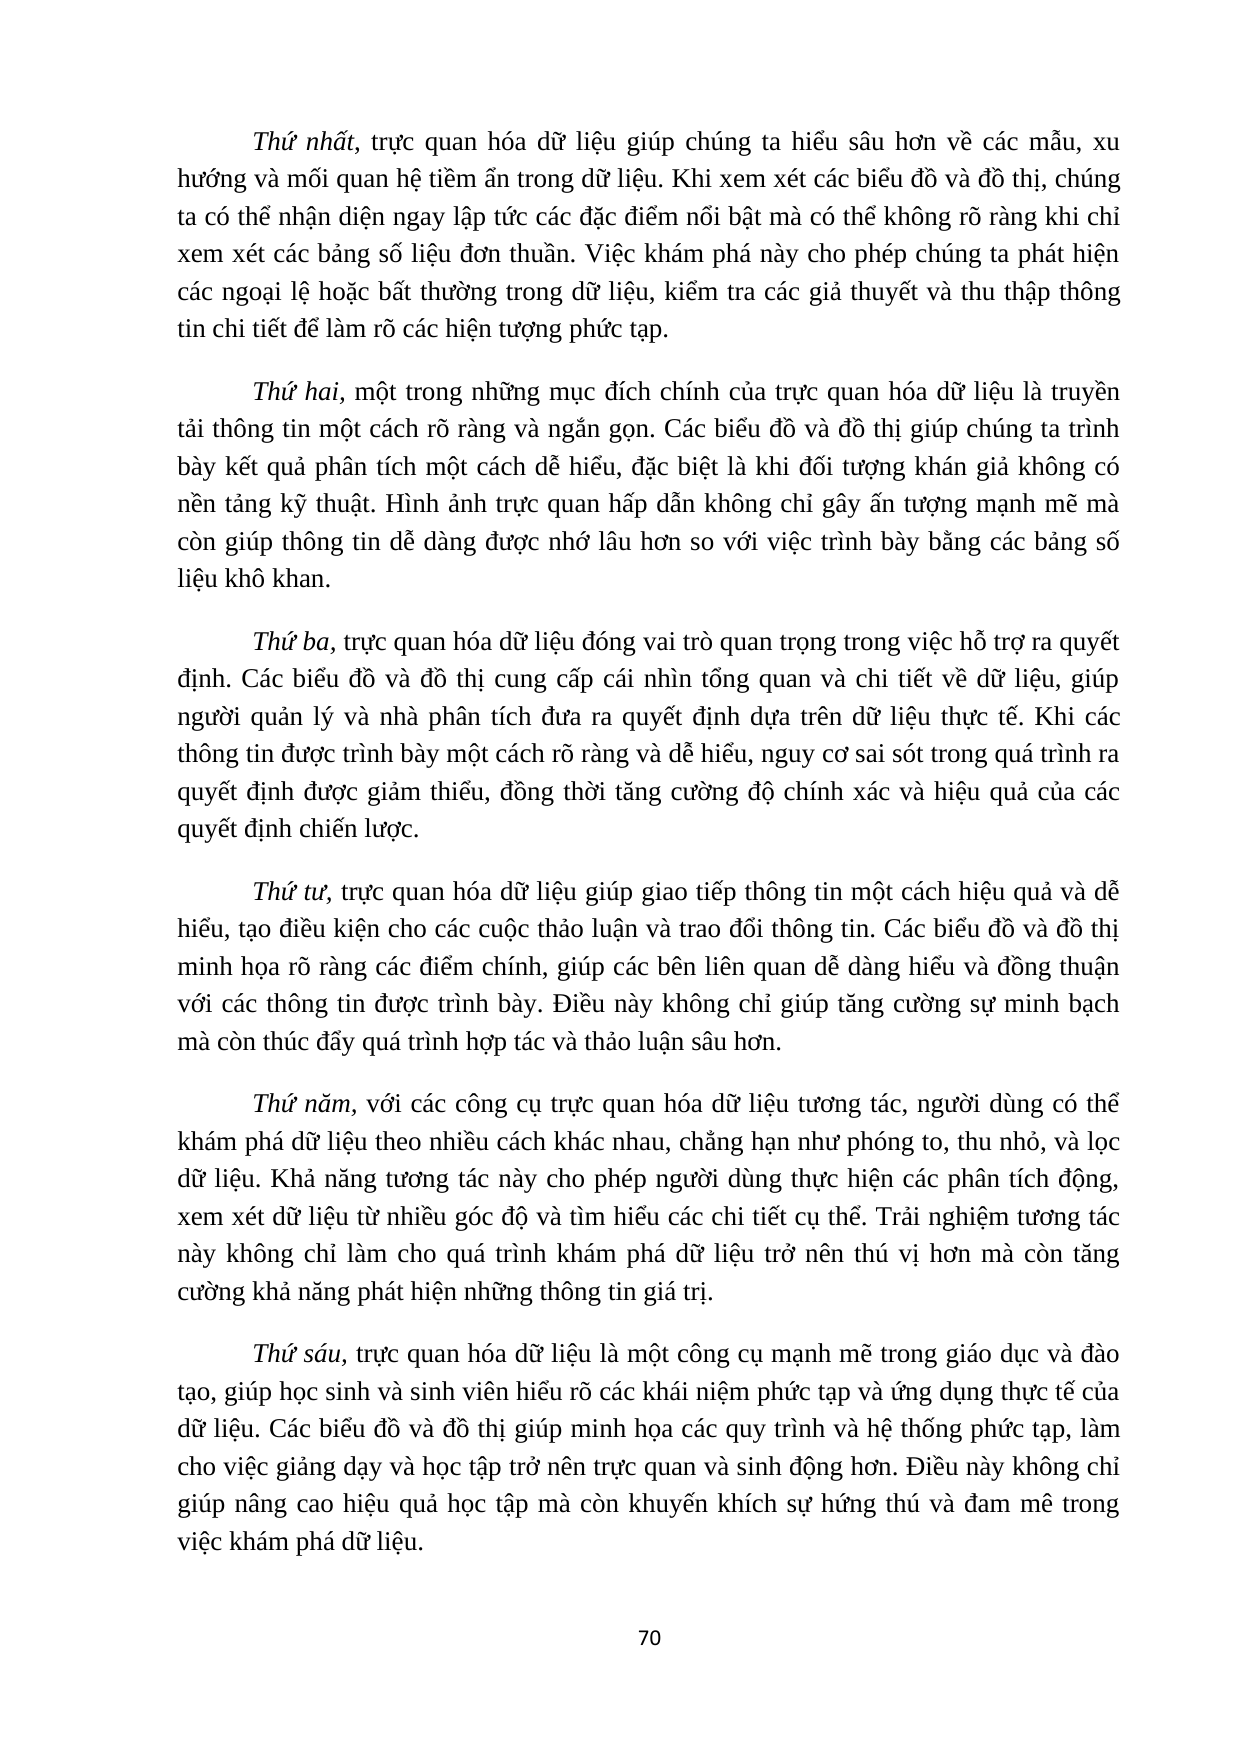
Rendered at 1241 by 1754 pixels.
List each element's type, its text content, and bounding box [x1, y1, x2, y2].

text Thứ ba, trực quan hóa dữ liệu đóng vai trò quan trọng trong việc hỗ trợ ra quyết định. Các biểu đồ và đồ thị cung cấp cái nhìn tổng quan và chi tiết về dữ liệu, giúp người quản lý và nhà phân tích đưa ra quyết định dựa trên dữ liệu thực tế. Khi các thông tin được trình bày một cách rõ ràng và dễ hiểu, nguy cơ sai sót trong quá trình ra quyết định được giảm thiểu, đồng thời tăng cường độ chính xác và hiệu quả của các quyết định chiến lược. [177, 618, 1122, 843]
text Thứ tư, trực quan hóa dữ liệu giúp giao tiếp thông tin một cách hiệu quả và dễ hiểu, tạo điều kiện cho các cuộc thảo luận và trao đổi thông tin. Các biểu đồ và đồ thị minh họa rõ ràng các điểm chính, giúp các bên liên quan dễ dàng hiểu và đồng thuận với các thông tin được trình bày. Điều này không chỉ giúp tăng cường sự minh bạch mà còn thúc đẩy quá trình hợp tác và thảo luận sâu hơn. [177, 868, 1122, 1056]
text Thứ sáu, trực quan hóa dữ liệu là một công cụ mạnh mẽ trong giáo dục và đào tạo, giúp học sinh và sinh viên hiểu rõ các khái niệm phức tạp và ứng dụng thực tế của dữ liệu. Các biểu đồ và đồ thị giúp minh họa các quy trình và hệ thống phức tạp, làm cho việc giảng dạy và học tập trở nên trực quan và sinh động hơn. Điều này không chỉ giúp nâng cao hiệu quả học tập mà còn khuyến khích sự hứng thú và đam mê trong việc khám phá dữ liệu. [177, 1331, 1122, 1556]
text Thứ nhất, trực quan hóa dữ liệu giúp chúng ta hiểu sâu hơn về các mẫu, xu hướng và mối quan hệ tiềm ẩn trong dữ liệu. Khi xem xét các biểu đồ và đồ thị, chúng ta có thể nhận diện ngay lập tức các đặc điểm nổi bật mà có thể không rõ ràng khi chỉ xem xét các bảng số liệu đơn thuần. Việc khám phá này cho phép chúng ta phát hiện các ngoại lệ hoặc bất thường trong dữ liệu, kiểm tra các giả thuyết và thu thập thông tin chi tiết để làm rõ các hiện tượng phức tạp. [177, 118, 1122, 343]
text Thứ hai, một trong những mục đích chính của trực quan hóa dữ liệu là truyền tải thông tin một cách rõ ràng và ngắn gọn. Các biểu đồ và đồ thị giúp chúng ta trình bày kết quả phân tích một cách dễ hiểu, đặc biệt là khi đối tượng khán giả không có nền tảng kỹ thuật. Hình ảnh trực quan hấp dẫn không chỉ gây ấn tượng mạnh mẽ mà còn giúp thông tin dễ dàng được nhớ lâu hơn so với việc trình bày bằng các bảng số liệu khô khan. [177, 368, 1122, 593]
text Thứ năm, với các công cụ trực quan hóa dữ liệu tương tác, người dùng có thể khám phá dữ liệu theo nhiều cách khác nhau, chẳng hạn như phóng to, thu nhỏ, và lọc dữ liệu. Khả năng tương tác này cho phép người dùng thực hiện các phân tích động, xem xét dữ liệu từ nhiều góc độ và tìm hiểu các chi tiết cụ thể. Trải nghiệm tương tác này không chỉ làm cho quá trình khám phá dữ liệu trở nên thú vị hơn mà còn tăng cường khả năng phát hiện những thông tin giá trị. [177, 1081, 1122, 1306]
